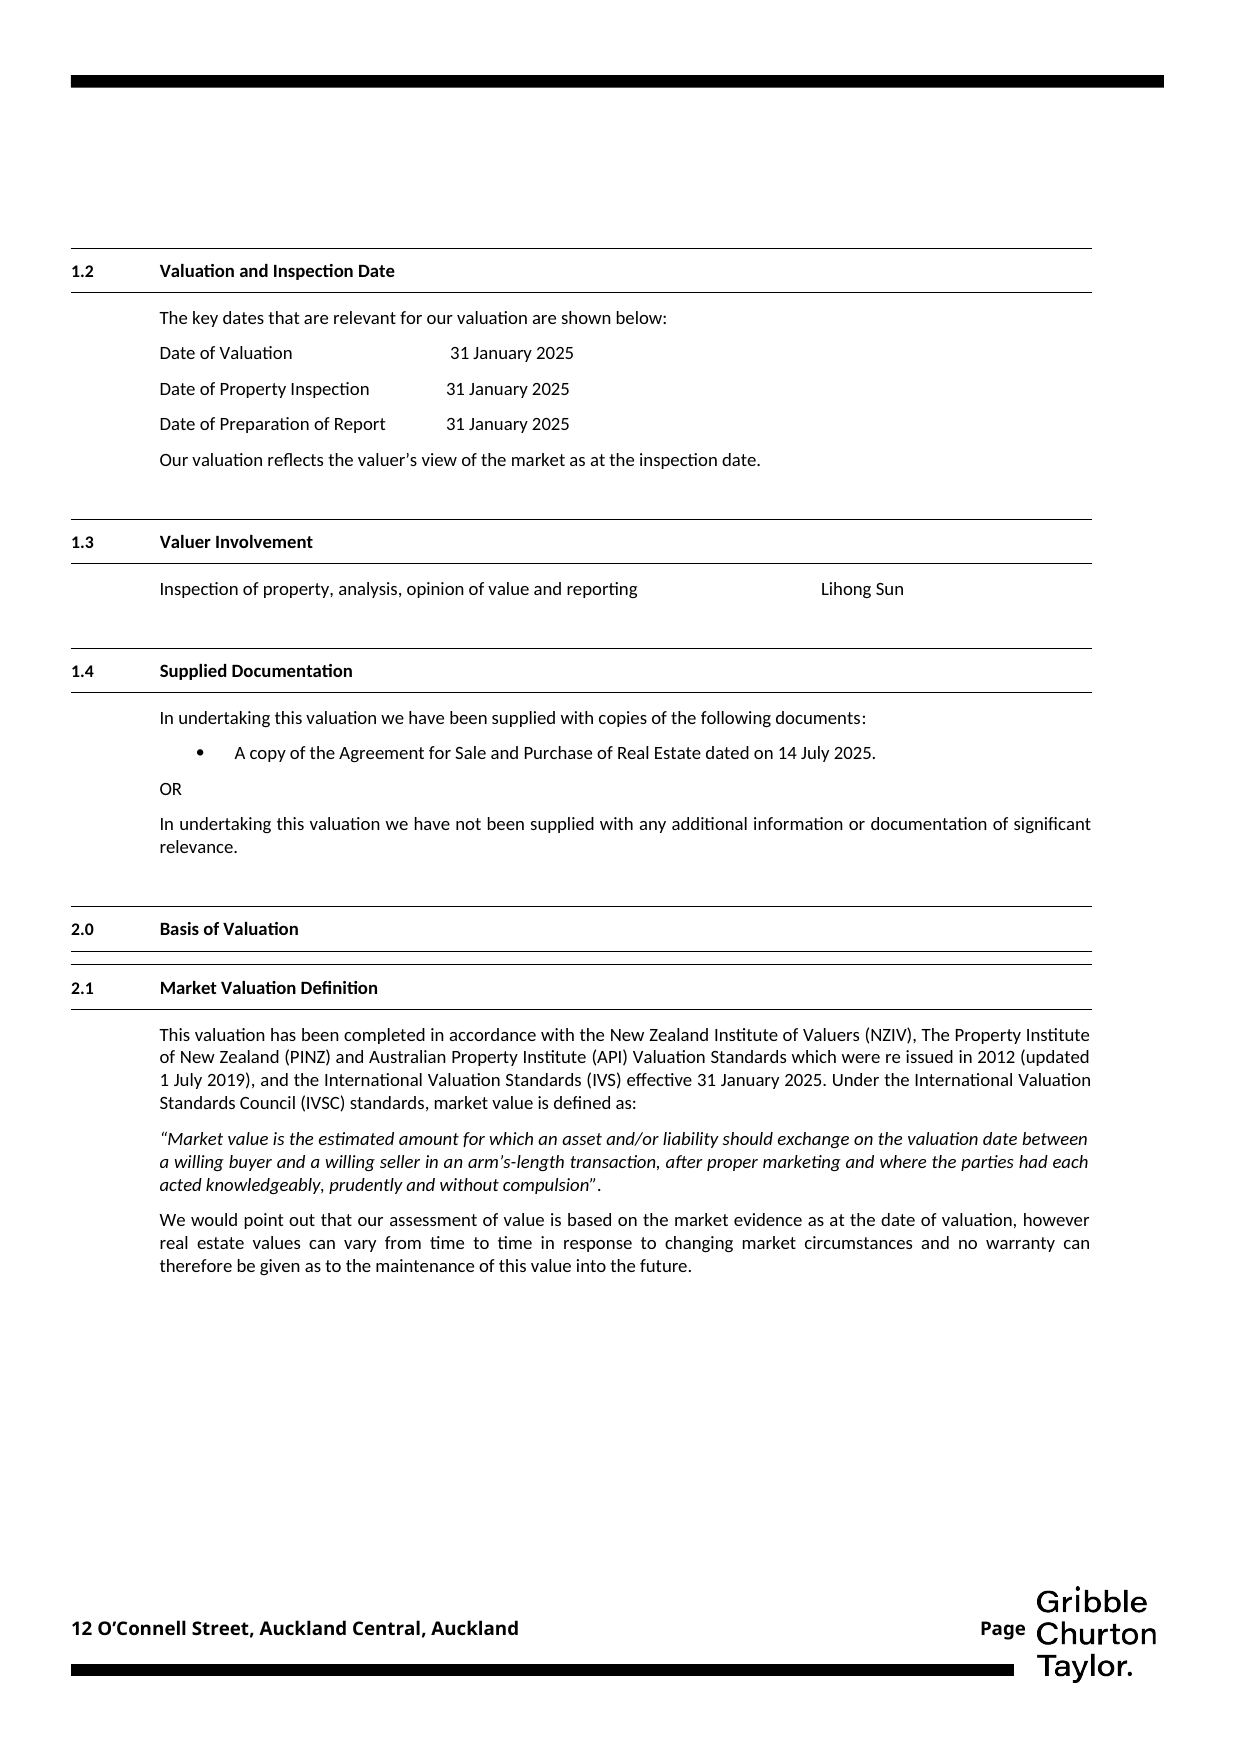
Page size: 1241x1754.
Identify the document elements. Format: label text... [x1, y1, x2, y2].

subtitle Supplied Documentation [71, 649, 1092, 692]
subtitle Basis of Valuation [71, 907, 1092, 951]
subtitle Valuer Involvement [71, 520, 1092, 563]
text “Market value is the estimated amount for which an asset and/or liability should exchange on the valuation date between a willing buyer and a willing seller in an arm’s-length transaction, after proper marketing and where the parties had each acted knowledgeably, prudently and without compulsion”. [159, 1127, 1092, 1196]
text In undertaking this valuation we have not been supplied with any additional information or documentation of significant relevance. [159, 812, 1092, 858]
list A copy of the Agreement for Sale and Purchase of Real Estate dated on 14 July 2025. [197, 741, 1092, 764]
text Date of Property Inspection 31 January 2025 [159, 377, 1092, 400]
text Our valuation reflects the valuer’s view of the market as at the inspection date. [159, 448, 1092, 471]
text Inspection of property, analysis, opinion of value and reporting Lihong Sun [159, 577, 1092, 600]
text In undertaking this valuation we have been supplied with copies of the following documents: [159, 706, 1092, 729]
text Date of Valuation 31 January 2025 [159, 341, 1092, 364]
picture [1037, 1586, 1156, 1683]
text The key dates that are relevant for our valuation are shown below: [159, 306, 1092, 329]
subtitle Valuation and Inspection Date [71, 249, 1092, 292]
text OR [159, 777, 1092, 800]
subtitle Market Valuation Definition [71, 965, 1092, 1009]
text This valuation has been completed in accordance with the New Zealand Institute of Valuers (NZIV), The Property Institute of New Zealand (PINZ) and Australian Property Institute (API) Valuation Standards which were re issued in 2012 (updated 1 July 2019), and the International Valuation Standards (IVS) effective 31 January 2025. Under the International Valuation Standards Council (IVSC) standards, market value is defined as: [159, 1023, 1092, 1114]
text Date of Preparation of Report 31 January 2025 [159, 412, 1092, 435]
text We would point out that our assessment of value is based on the market evidence as at the date of valuation, however real estate values can vary from time to time in response to changing market circumstances and no warranty can therefore be given as to the maintenance of this value into the future. [159, 1208, 1092, 1277]
